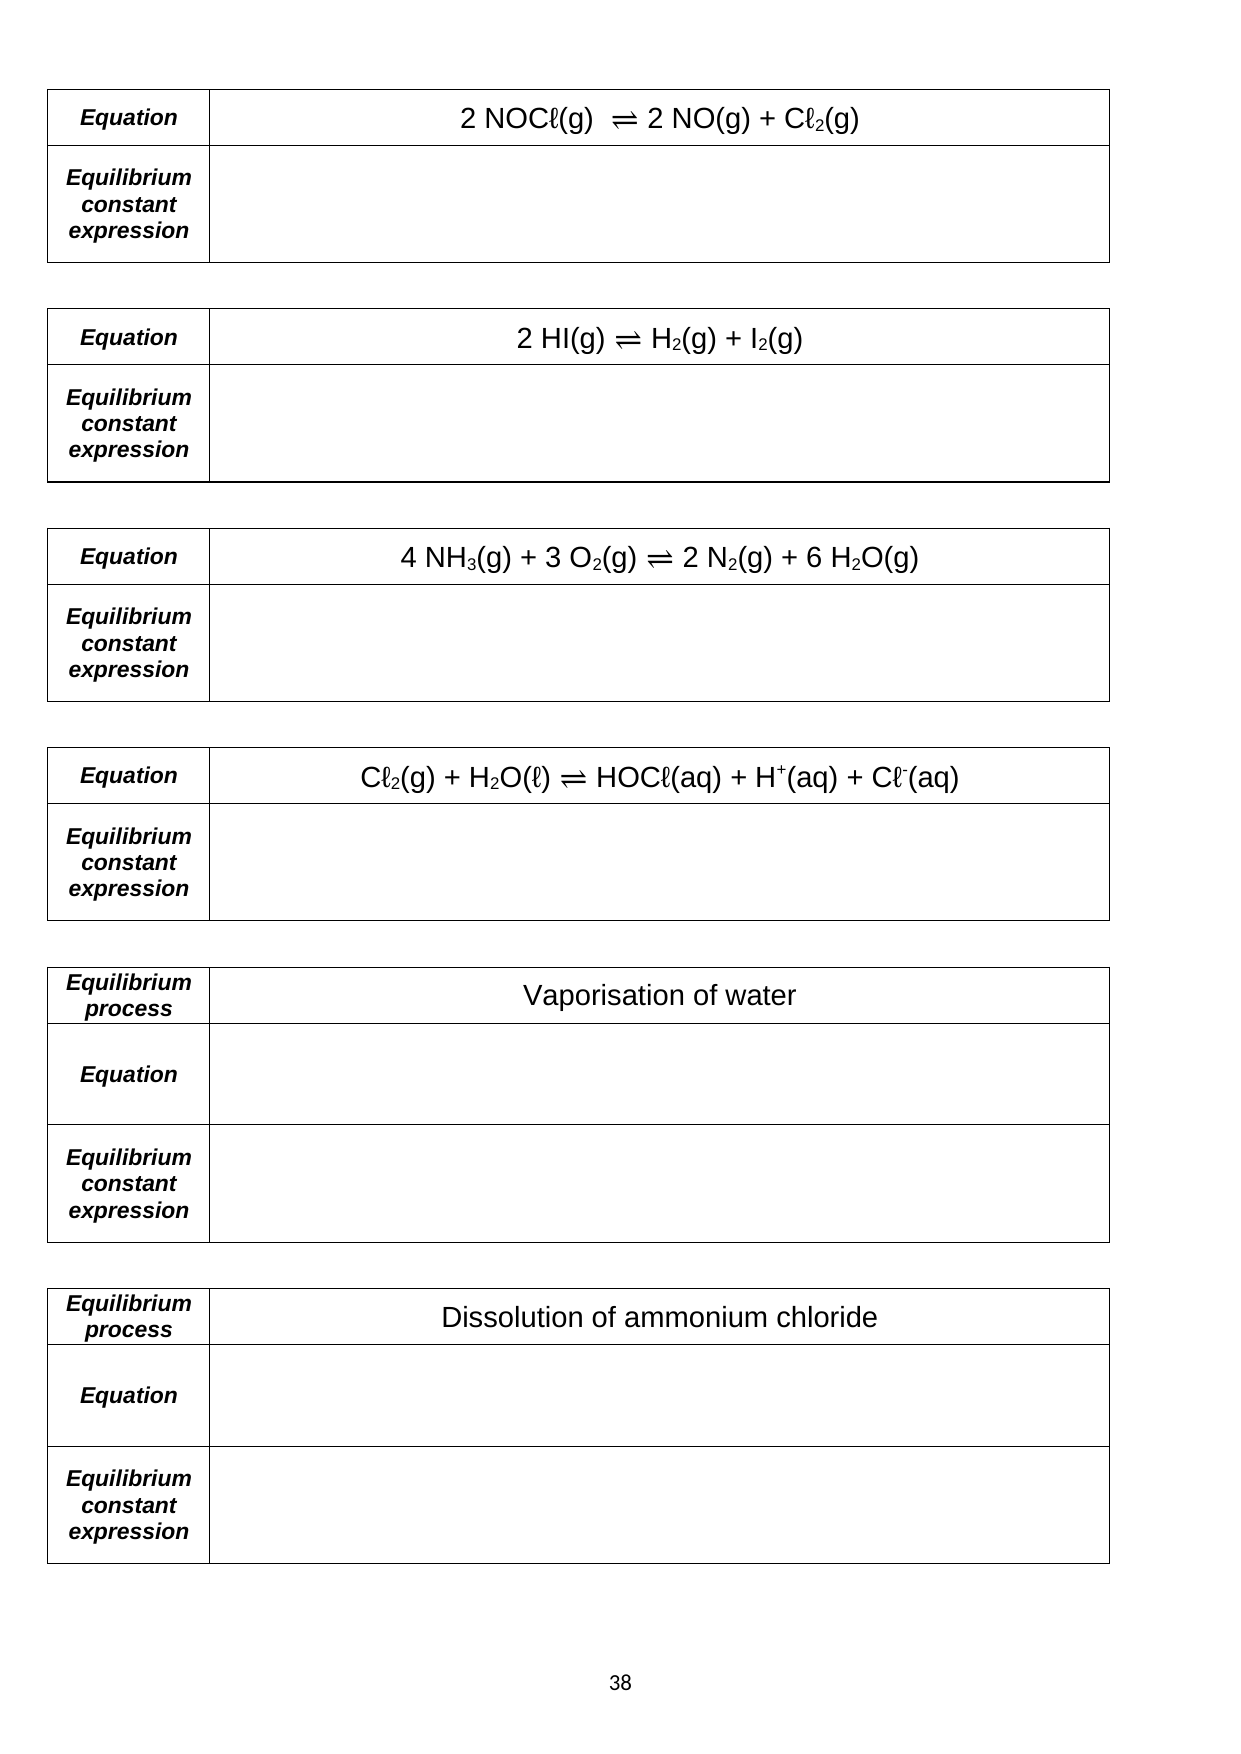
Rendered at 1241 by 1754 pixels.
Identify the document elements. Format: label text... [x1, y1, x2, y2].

table_cell Equation [48, 1024, 209, 1124]
table_cell Equation [48, 1345, 209, 1446]
table_cell Equilibrium constant expression [48, 365, 209, 481]
table_cell Equilibrium constant expression [48, 804, 209, 920]
table_cell Equilibrium constant expression [48, 1447, 209, 1563]
table_header Cℓ2(g) + H2O(ℓ) ⇌ HOCℓ(aq) + H+(aq) + Cℓ-(aq) [210, 748, 1109, 803]
table_cell Equation [48, 90, 209, 145]
table_header Dissolution of ammonium chloride [210, 1289, 1109, 1344]
table_cell [210, 146, 1109, 262]
table_header 2 HI(g) ⇌ H2(g) + I2(g) [210, 309, 1109, 364]
table_header Equation [48, 748, 209, 803]
table_header Equilibrium process [48, 1289, 209, 1344]
table_header Vaporisation of water [210, 968, 1109, 1023]
table_cell Equilibrium constant expression [48, 1125, 209, 1242]
table_cell [210, 804, 1109, 920]
table_cell Equilibrium constant expression [48, 585, 209, 701]
table_header Equation [48, 309, 209, 364]
table_cell 2 NOCℓ(g) ⇌ 2 NO(g) + Cℓ2(g) [210, 90, 1109, 145]
table_header Equilibrium process [48, 968, 209, 1023]
table_cell [210, 1345, 1109, 1446]
table_header 4 NH3(g) + 3 O2(g) ⇌ 2 N2(g) + 6 H2O(g) [210, 529, 1109, 584]
table_cell [210, 1024, 1109, 1124]
table_cell Equilibrium constant expression [48, 146, 209, 262]
table_cell [210, 1125, 1109, 1242]
table_cell [210, 585, 1109, 701]
table_cell [210, 1447, 1109, 1563]
table_header Equation [48, 529, 209, 584]
table_cell [210, 365, 1109, 481]
